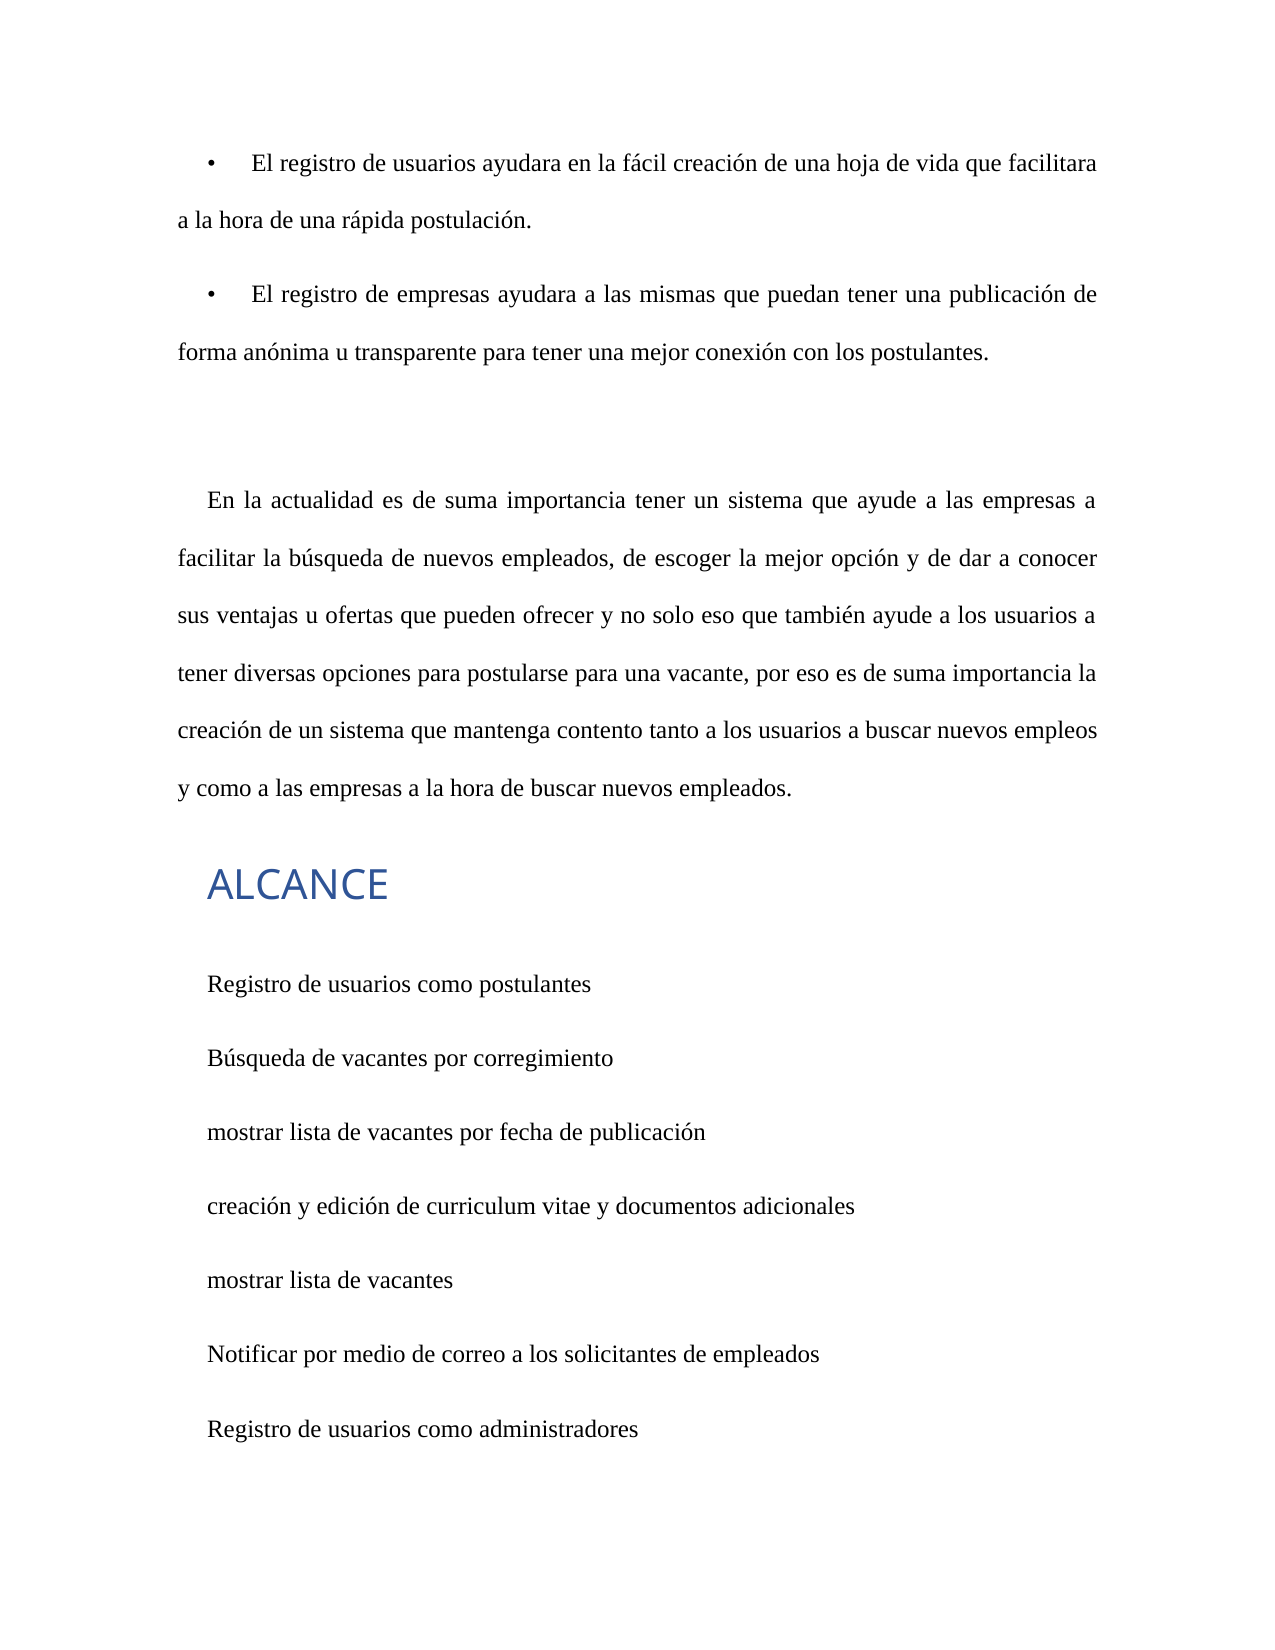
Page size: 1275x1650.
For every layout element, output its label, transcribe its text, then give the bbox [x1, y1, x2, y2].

text creación y edición de curriculum vitae y documentos adicionales [177, 1191, 1098, 1220]
subtitle ALCANCE [177, 855, 1098, 912]
text mostrar lista de vacantes por fecha de publicación [177, 1117, 1098, 1146]
text En la actualidad es de suma importancia tener un sistema que ayude a las empresas a facilitar la búsqueda de nuevos empleados, de escoger la mejor opción y de dar a conocer sus ventajas u ofertas que pueden ofrecer y no solo eso que también ayude a los usuarios a tener diversas opciones para postularse para una vacante, por eso es de suma importancia la creación de un sistema que mantenga contento tanto a los usuarios a buscar nuevos empleos y como a las empresas a la hora de buscar nuevos empleados. [177, 485, 1098, 801]
text • El registro de usuarios ayudara en la fácil creación de una hoja de vida que facilitara a la hora de una rápida postulación. [177, 148, 1098, 234]
text Registro de usuarios como administradores [177, 1414, 1098, 1442]
text Registro de usuarios como postulantes [177, 969, 1098, 997]
text mostrar lista de vacantes [177, 1265, 1098, 1294]
text • El registro de empresas ayudara a las mismas que puedan tener una publicación de forma anónima u transparente para tener una mejor conexión con los postulantes. [177, 279, 1098, 366]
text Búsqueda de vacantes por corregimiento [177, 1043, 1098, 1072]
text Notificar por medio de correo a los solicitantes de empleados [177, 1339, 1098, 1368]
